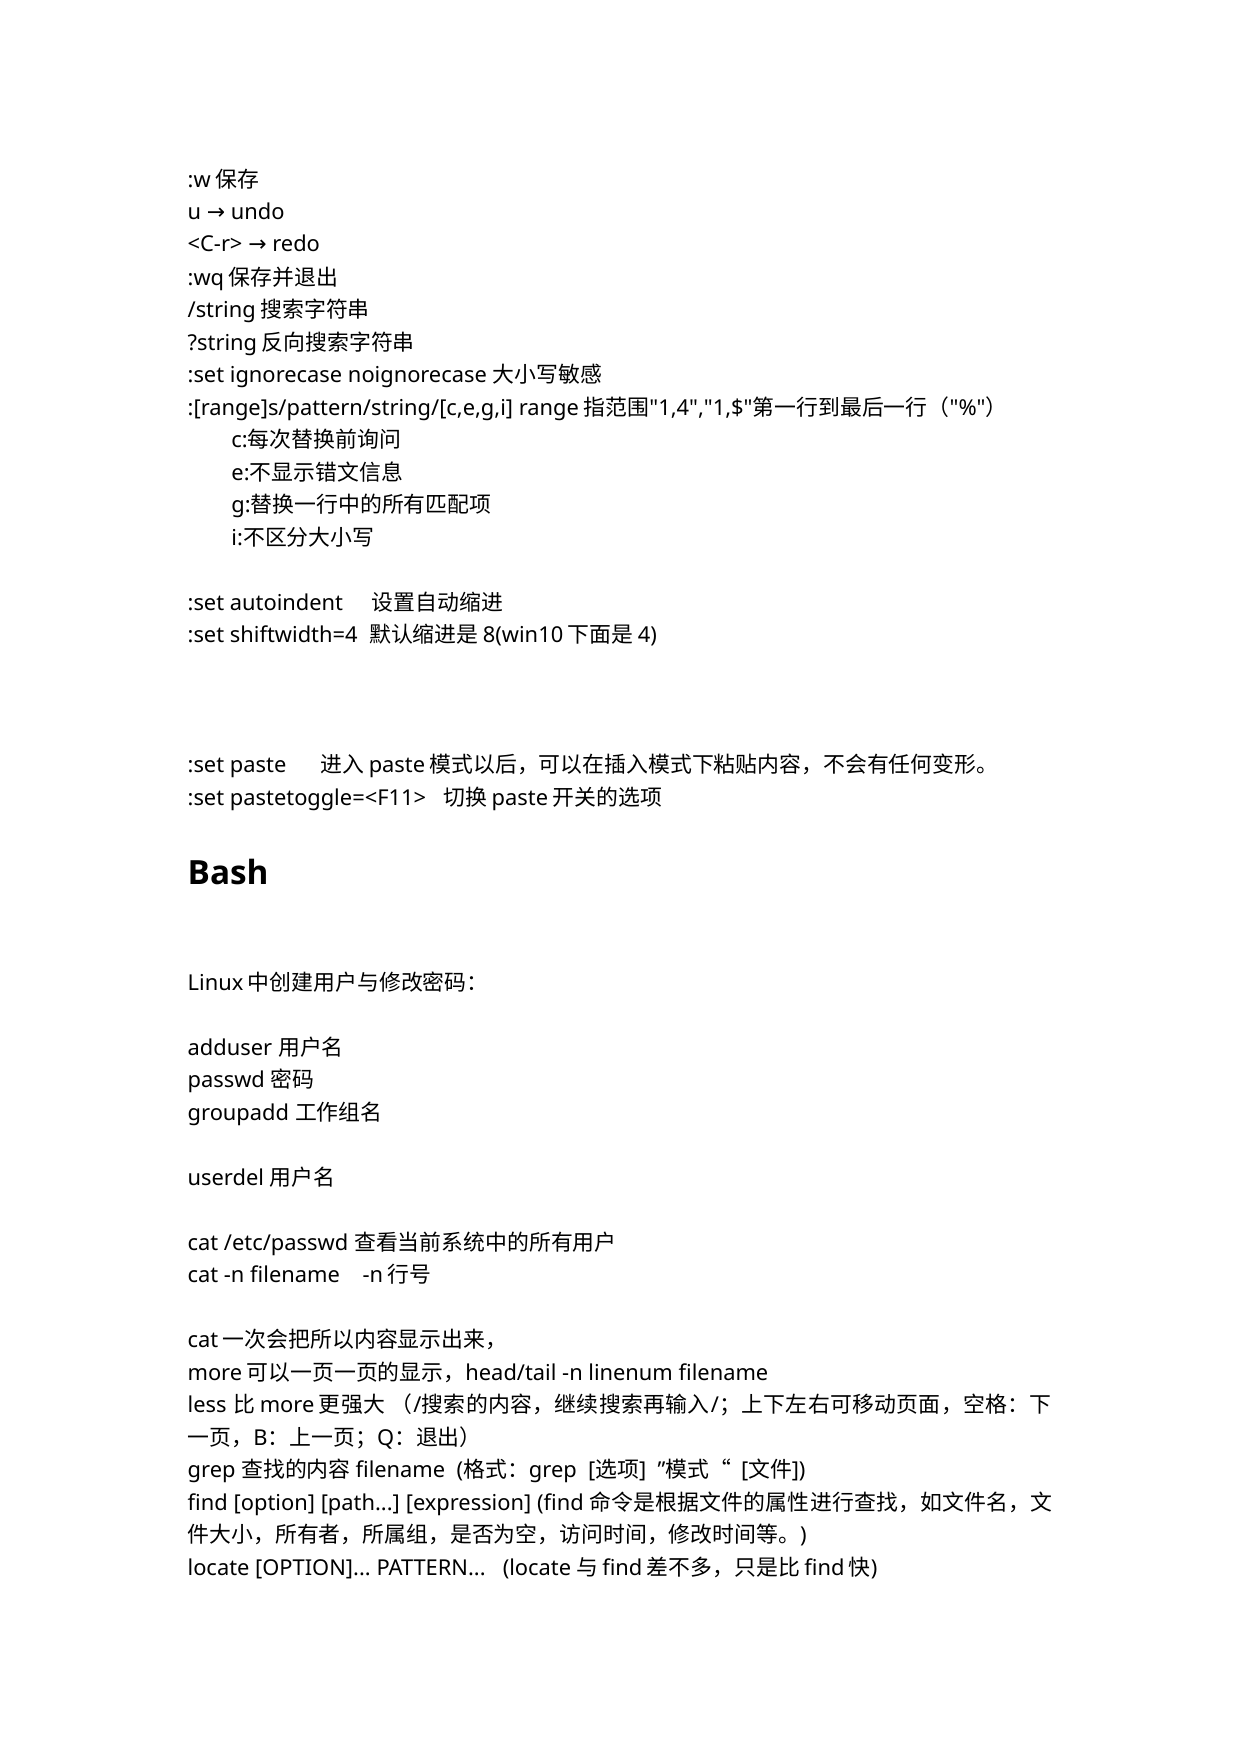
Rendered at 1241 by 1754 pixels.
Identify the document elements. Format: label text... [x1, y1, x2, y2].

text :set pastetoggle=<F11> 切换paste开关的选项 [187, 779, 1053, 812]
text :[range]s/pattern/string/[c,e,g,i] range指范围"1,4","1,$"第一行到最后一行（"%"） [187, 389, 1053, 422]
text /string搜索字符串 [187, 292, 1053, 324]
text cat一次会把所以内容显示出来， [187, 1322, 1053, 1354]
text locate [OPTION]... PATTERN... (locate与find差不多，只是比find快) [187, 1549, 1053, 1582]
text find [option] [path...] [expression] (find命令是根据文件的属性进行查找，如文件名，文件大小，所有者，所属组，是否为空，访问时间，修改时间等。) [187, 1484, 1053, 1549]
text passwd 密码 [187, 1062, 1053, 1094]
text c:每次替换前询问 [187, 422, 1053, 454]
text :set paste 进入paste模式以后，可以在插入模式下粘贴内容，不会有任何变形。 [187, 747, 1053, 779]
text i:不区分大小写 [187, 519, 1053, 552]
text adduser 用户名 [187, 1029, 1053, 1062]
text cat -n filename -n行号 [187, 1257, 1053, 1289]
text e:不显示错文信息 [187, 454, 1053, 487]
text :wq保存并退出 [187, 259, 1053, 292]
text :set ignorecase noignorecase 大小写敏感 [187, 357, 1053, 389]
text <C-r> → redo [187, 227, 1053, 259]
text cat /etc/passwd 查看当前系统中的所有用户 [187, 1224, 1053, 1257]
text :set autoindent 设置自动缩进 [187, 584, 1053, 617]
text g:替换一行中的所有匹配项 [187, 487, 1053, 519]
text Linux中创建用户与修改密码： [187, 964, 1053, 997]
subtitle Bash [187, 839, 1053, 904]
text groupadd 工作组名 [187, 1094, 1053, 1127]
text u → undo [187, 194, 1053, 227]
text userdel 用户名 [187, 1159, 1053, 1192]
text ?string反向搜索字符串 [187, 324, 1053, 357]
text less 比more更强大 （/搜索的内容，继续搜索再输入/；上下左右可移动页面，空格：下一页，B：上一页；Q：退出） [187, 1387, 1053, 1452]
text grep 查找的内容 filename (格式：grep [选项] ”模式“ [文件]) [187, 1452, 1053, 1484]
text more可以一页一页的显示，head/tail -n linenum filename [187, 1354, 1053, 1387]
text :w保存 [187, 162, 1053, 194]
text :set shiftwidth=4 默认缩进是8(win10下面是4) [187, 617, 1053, 649]
